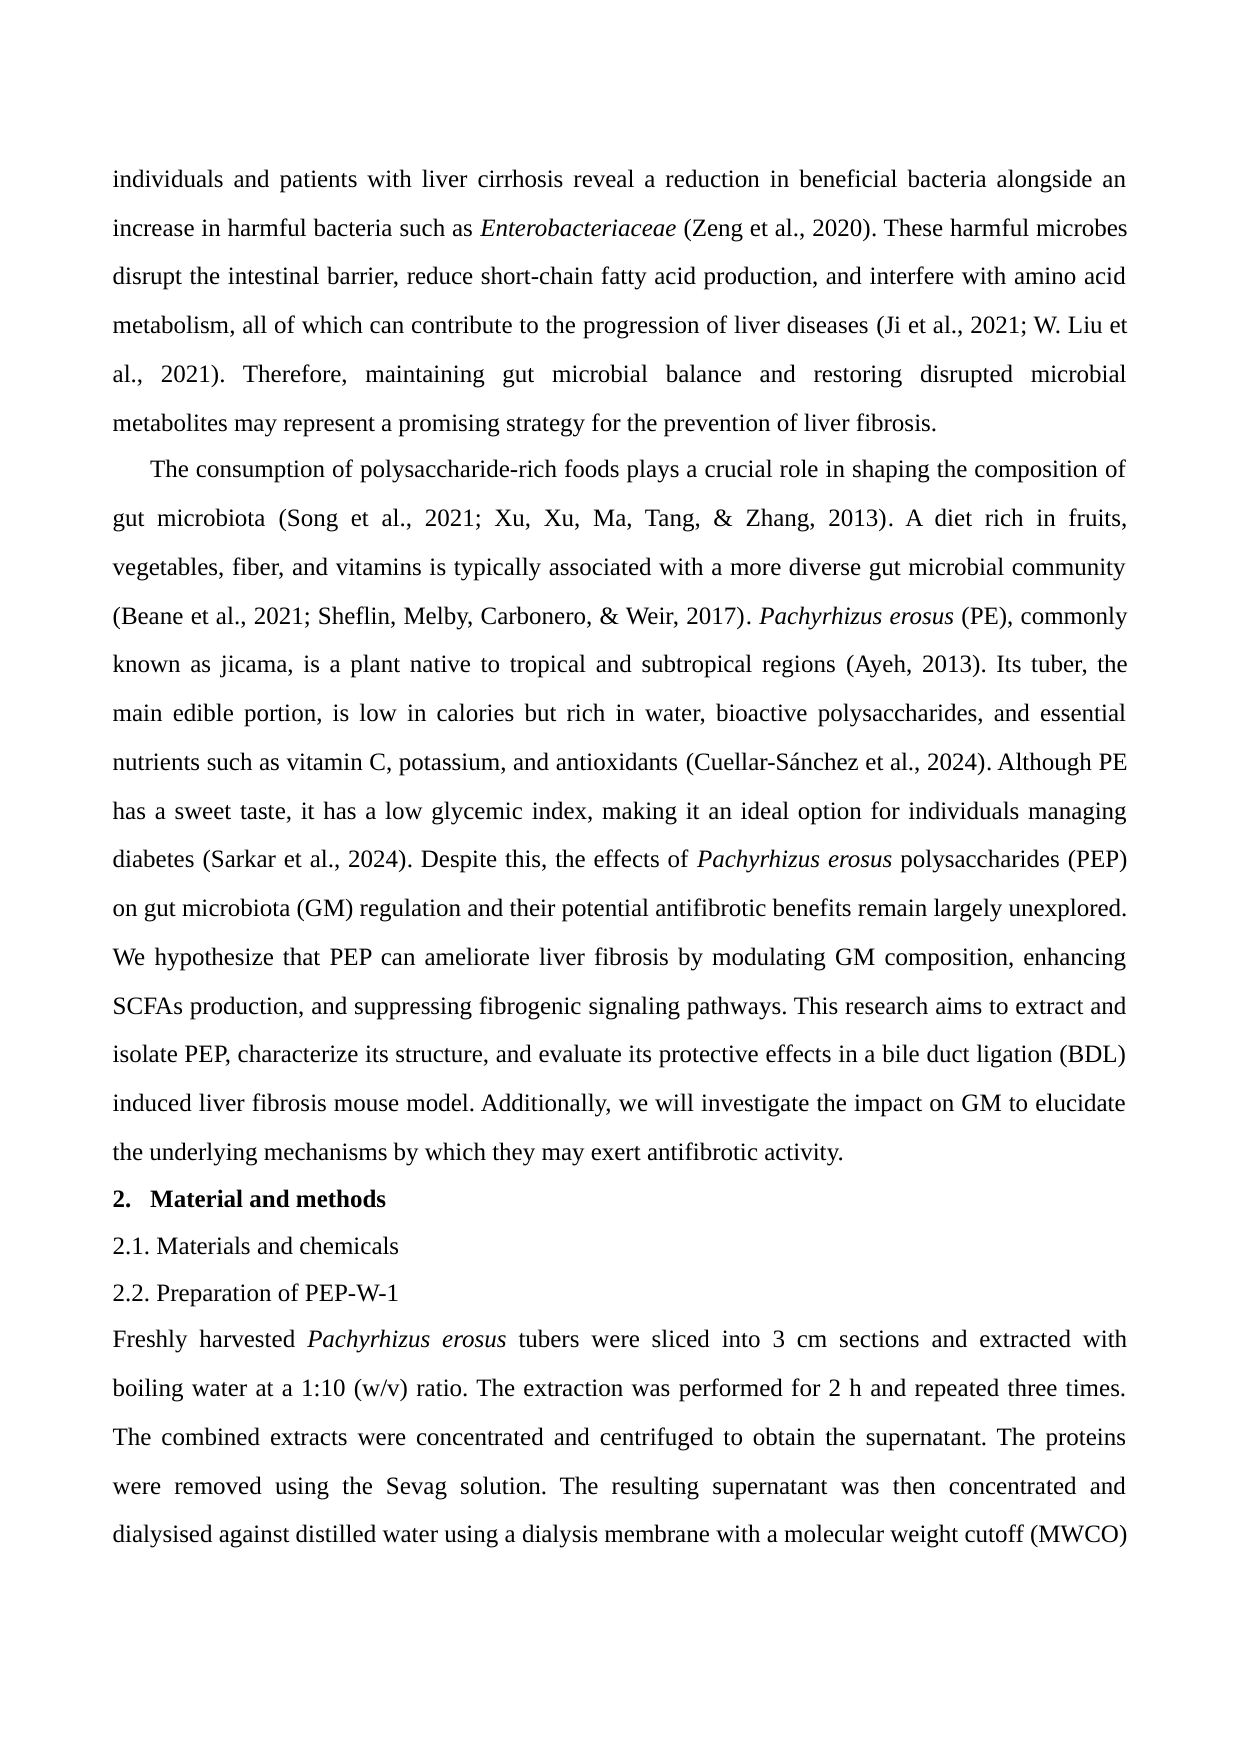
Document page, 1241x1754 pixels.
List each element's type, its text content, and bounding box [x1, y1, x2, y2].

text The consumption of polysaccharide-rich foods plays a crucial role in shaping the composition of gut microbiota (Song et al., 2021; Xu, Xu, Ma, Tang, & Zhang, 2013). A diet rich in fruits, vegetables, fiber, and vitamins is typically associated with a more diverse gut microbial community (Beane et al., 2021; Sheflin, Melby, Carbonero, & Weir, 2017). Pachyrhizus erosus (PE), commonly known as jicama, is a plant native to tropical and subtropical regions (Ayeh, 2013). Its tuber, the main edible portion, is low in calories but rich in water, bioactive polysaccharides, and essential nutrients such as vitamin C, potassium, and antioxidants (Cuellar-Sánchez et al., 2024). Although PE has a sweet taste, it has a low glycemic index, making it an ideal option for individuals managing diabetes (Sarkar et al., 2024). Despite this, the effects of Pachyrhizus erosus polysaccharides (PEP) on gut microbiota (GM) regulation and their potential antifibrotic benefits remain largely unexplored. We hypothesize that PEP can ameliorate liver fibrosis by modulating GM composition, enhancing SCFAs production, and suppressing fibrogenic signaling pathways. This research aims to extract and isolate PEP, characterize its structure, and evaluate its protective effects in a bile duct ligation (BDL) induced liver fibrosis mouse model. Additionally, we will investigate the impact on GM to elucidate the underlying mechanisms by which they may exert antifibrotic activity. [112, 453, 1128, 1168]
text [112, 162, 1128, 438]
list Material and methods [112, 1182, 1128, 1214]
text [112, 1323, 1128, 1550]
text 2.1. Materials and chemicals [112, 1229, 1128, 1261]
text 2.2. Preparation of PEP-W-1 [112, 1276, 1128, 1308]
